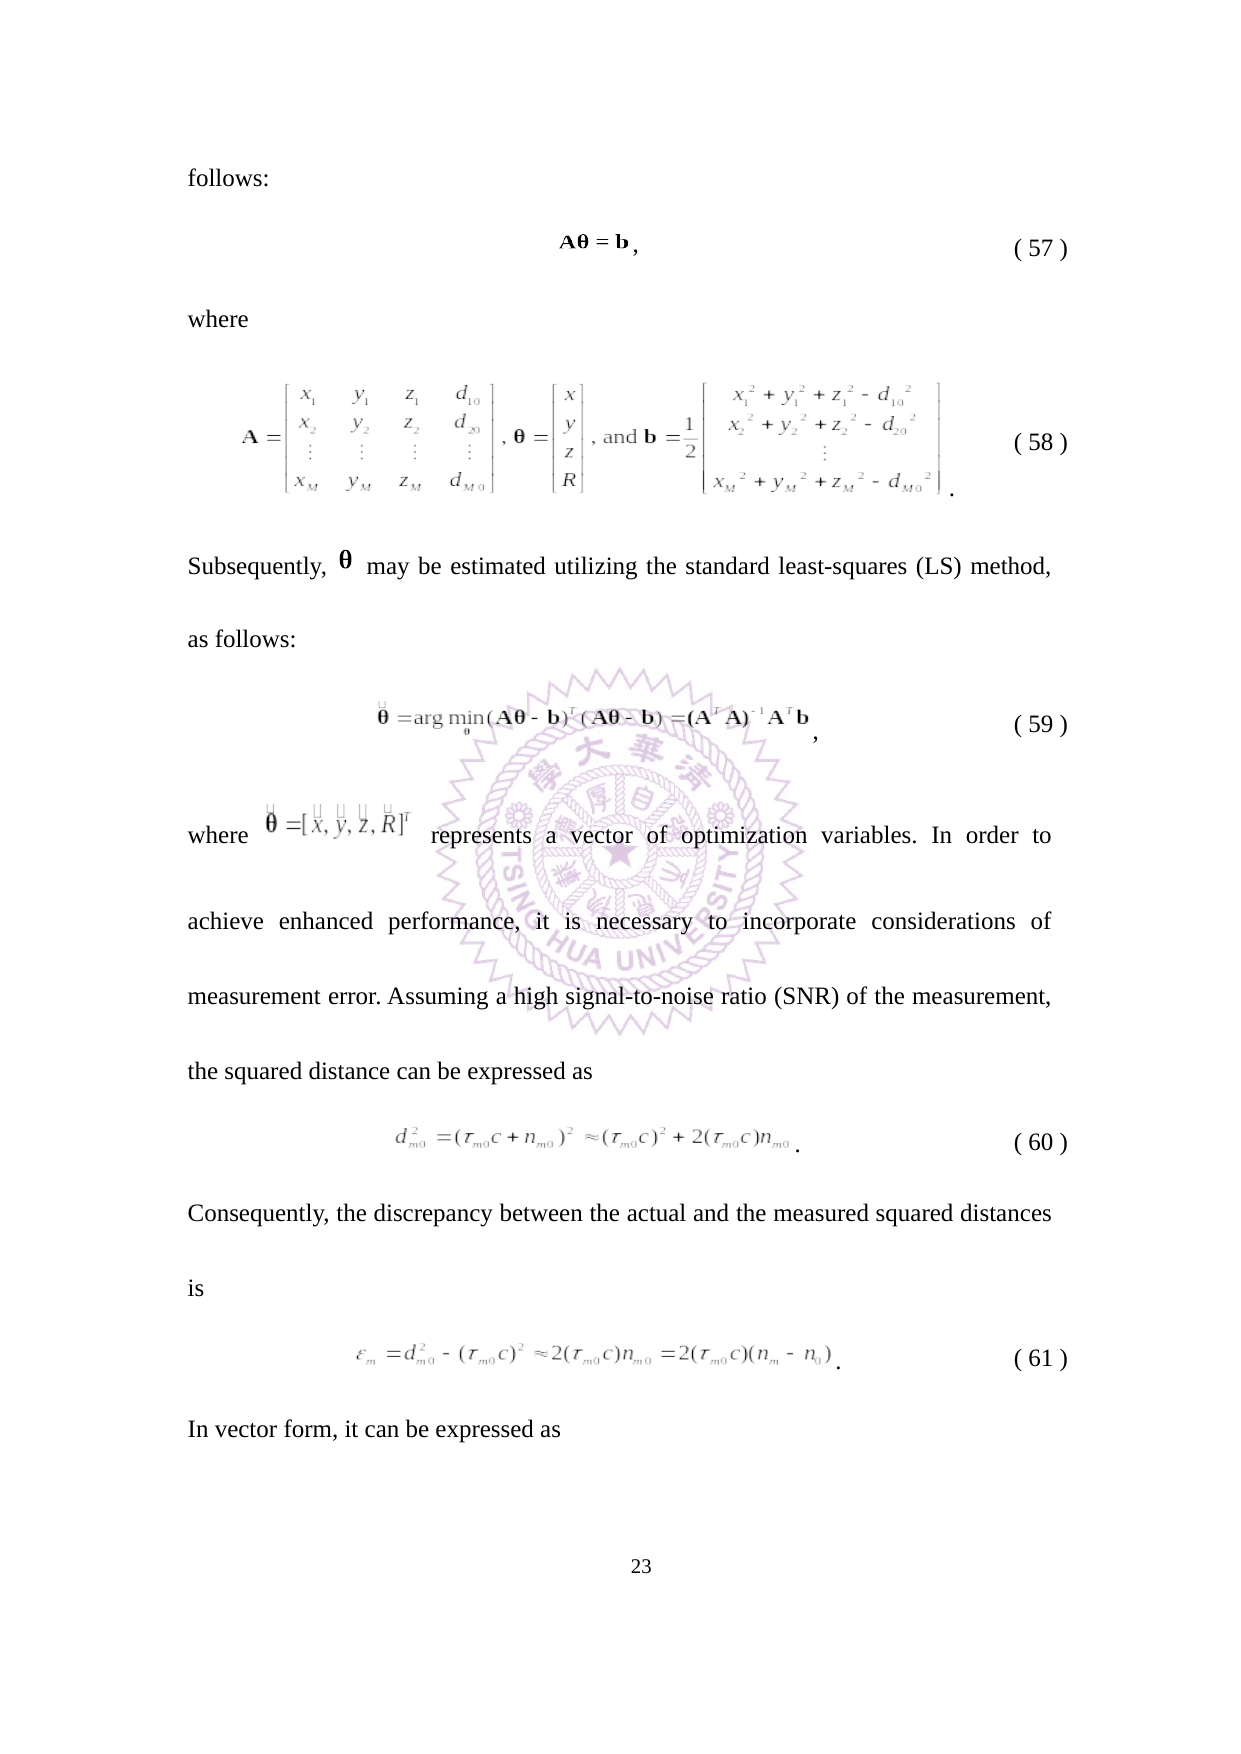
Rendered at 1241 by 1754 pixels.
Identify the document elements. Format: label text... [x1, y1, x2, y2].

table_header ( 57 ) [994, 225, 1087, 300]
table_header ( 59 ) [994, 686, 1087, 789]
table_header . [199, 1118, 994, 1193]
picture [423, 658, 817, 686]
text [187, 158, 1053, 196]
table_header ( 60 ) [994, 1118, 1087, 1193]
text where represents a vector of optimization variables. In order to achieve enhanced performance, it is necessary to incorporate considerations of measurement error. Assuming a high signal-to-noise ratio (SNR) of the measurement, the squared distance can be expressed as [187, 789, 1053, 1089]
text Subsequently, may be estimated utilizing the standard least-squares (LS) method, as follows: [187, 544, 1053, 657]
table_header ( 58 ) [994, 366, 1087, 544]
table_header , [199, 225, 994, 300]
table_header ( 61 ) [994, 1335, 1087, 1409]
text In vector form, it can be expressed as [187, 1409, 1053, 1447]
table_header , [199, 686, 994, 789]
table_header . [199, 366, 994, 544]
text where [187, 300, 1053, 337]
text Consequently, the discrepancy between the actual and the measured squared distances is [187, 1193, 1053, 1306]
table_header . [199, 1335, 994, 1409]
